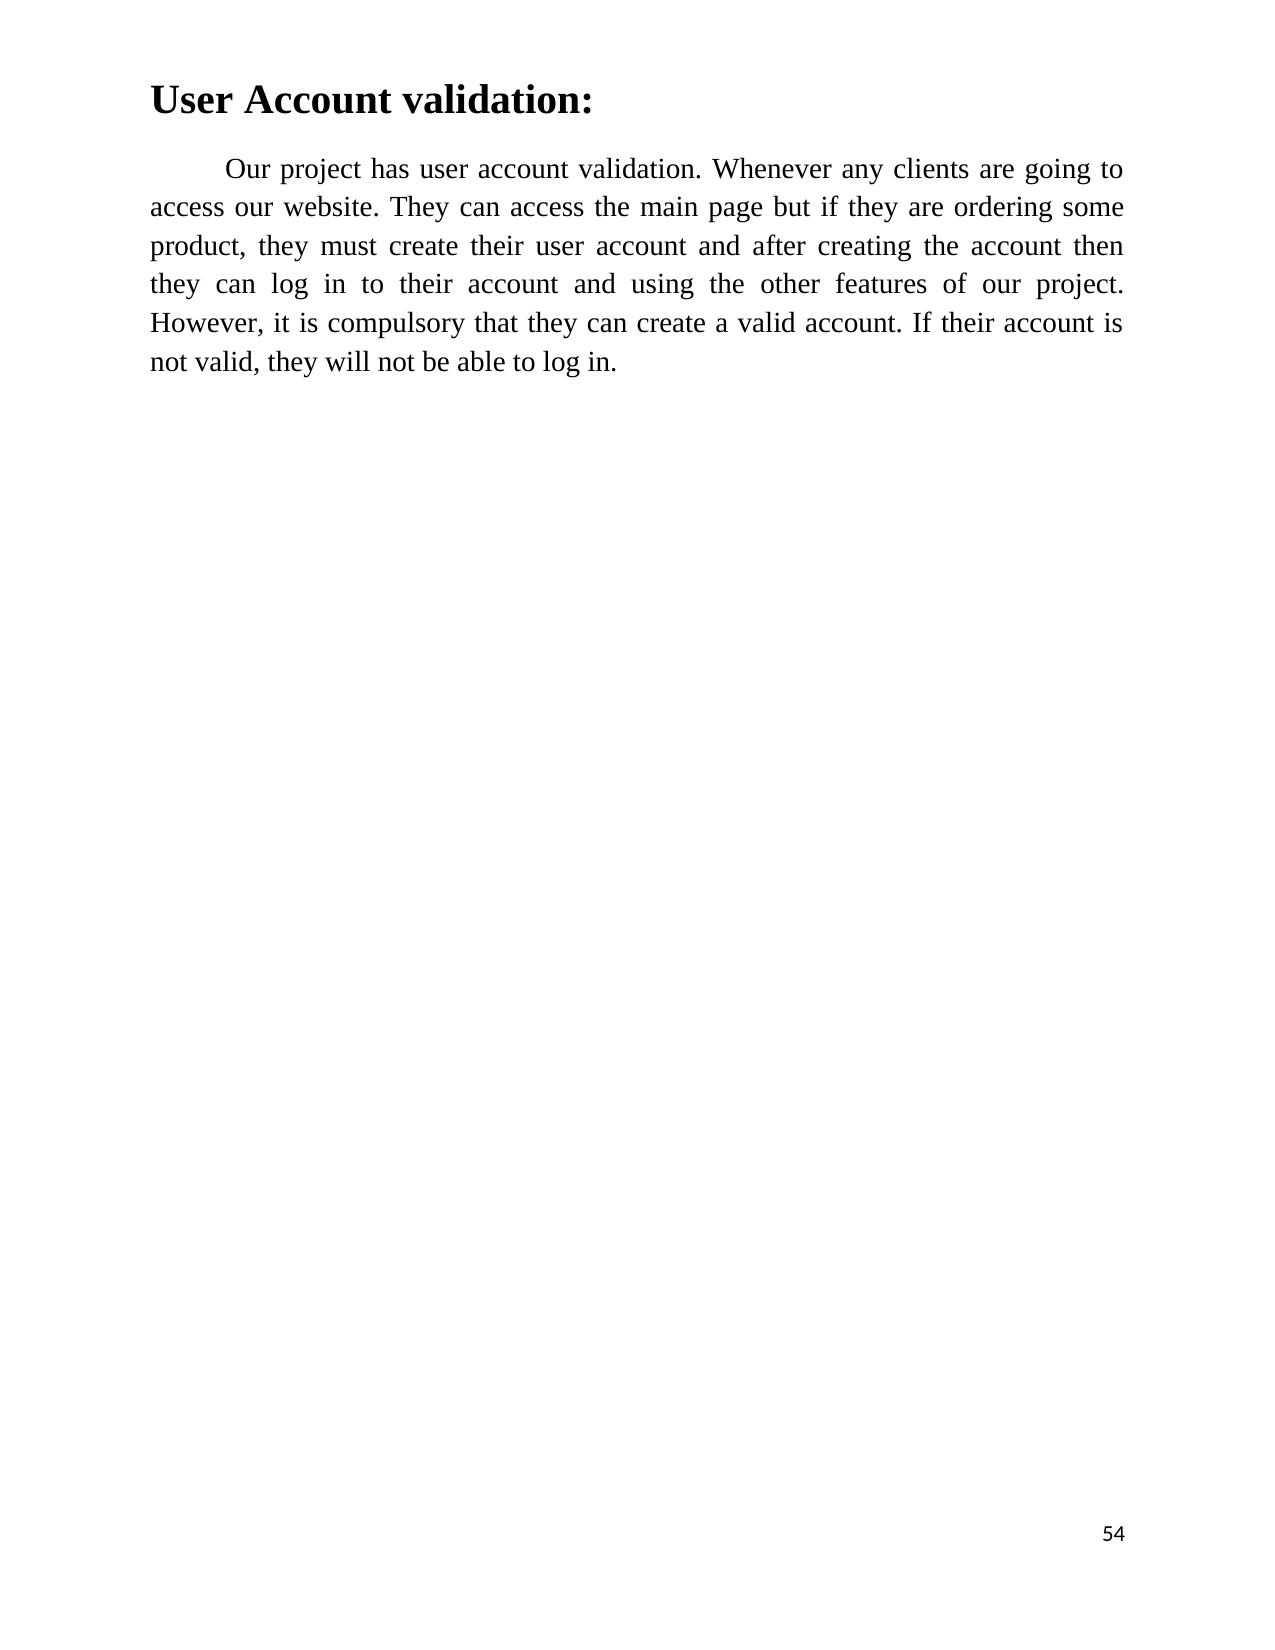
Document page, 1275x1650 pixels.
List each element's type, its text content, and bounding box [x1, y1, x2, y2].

text Our project has user account validation. Whenever any clients are going to access our website. They can access the main page but if they are ordering some product, they must create their user account and after creating the account then they can log in to their account and using the other features of our project. However, it is compulsory that they can create a valid account. If their account is not valid, they will not be able to log in. [150, 151, 1125, 377]
text User Account validation: [150, 75, 1125, 123]
